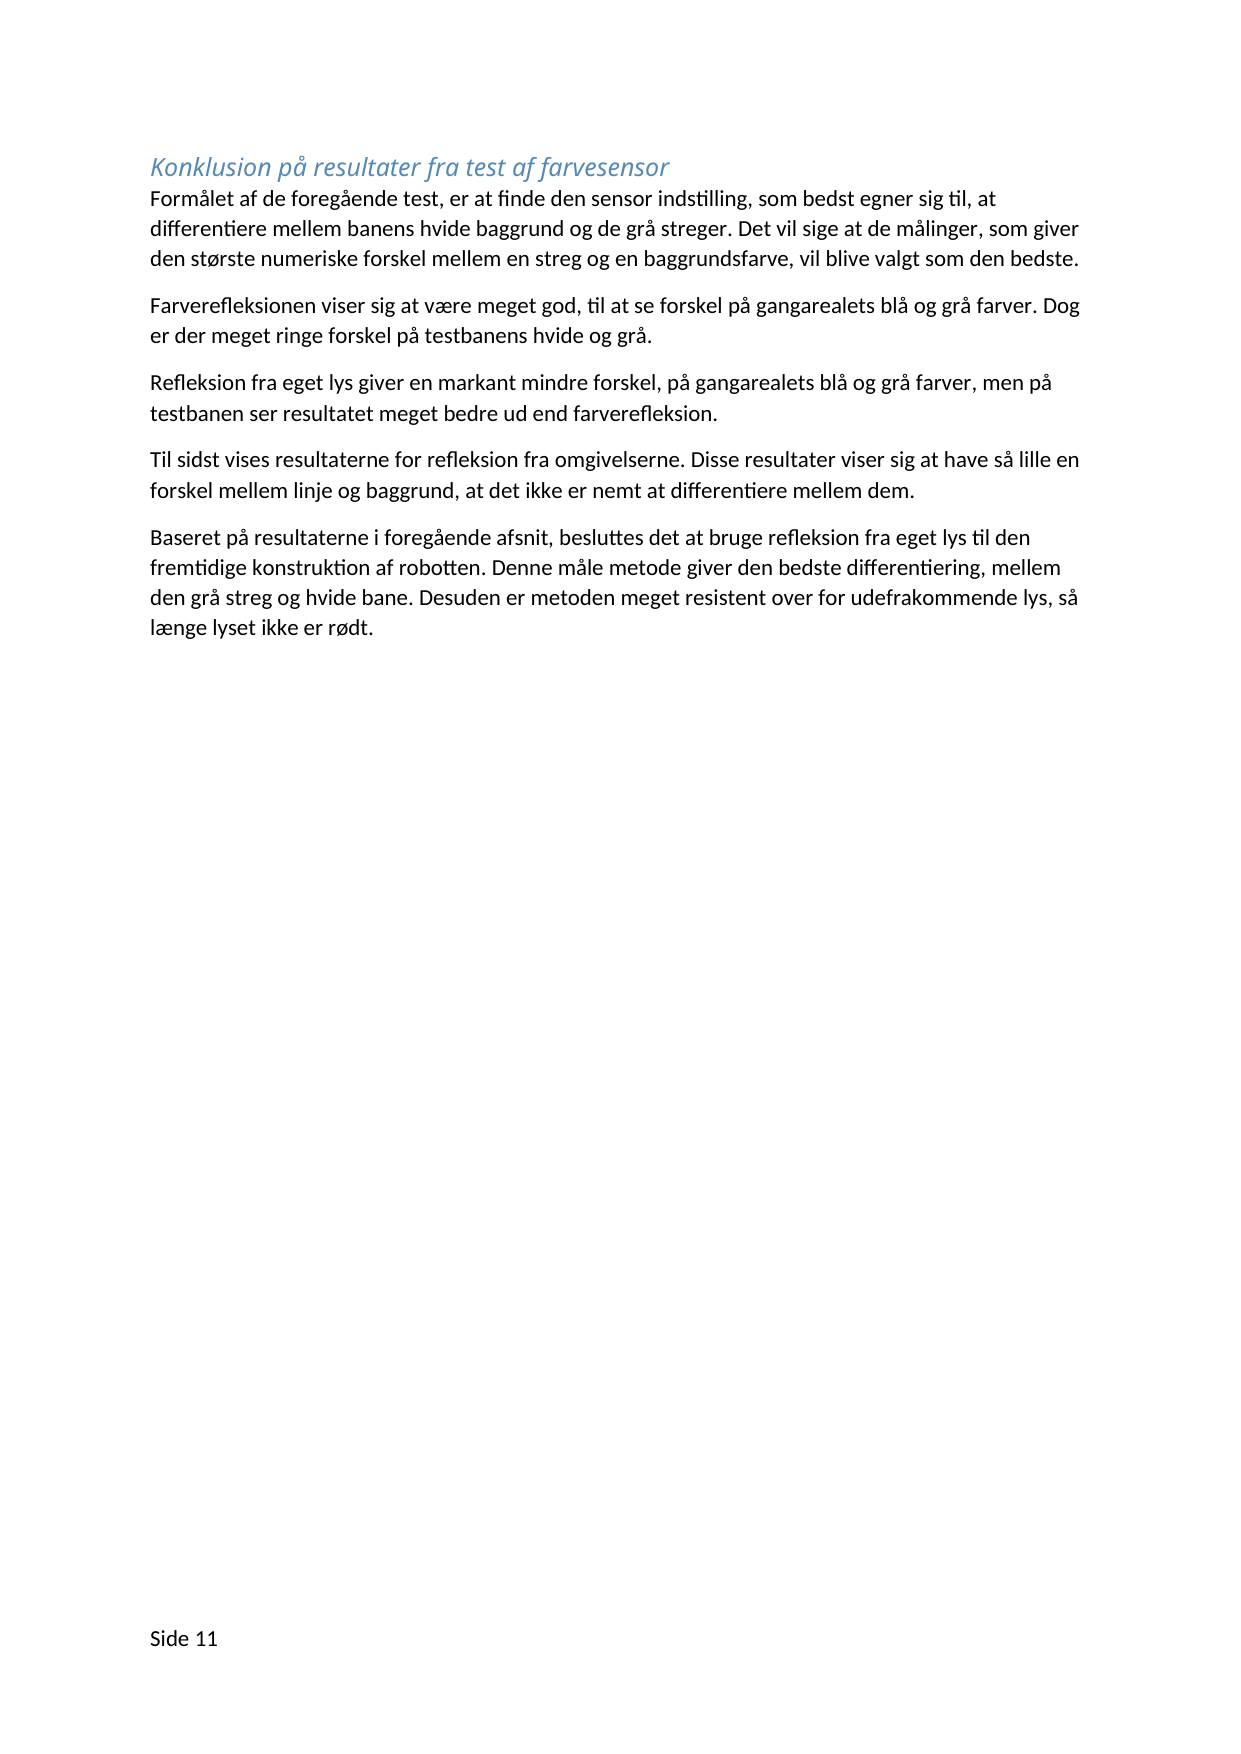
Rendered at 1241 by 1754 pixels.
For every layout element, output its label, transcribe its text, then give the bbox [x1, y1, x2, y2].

subtitle Konklusion på resultater fra test af farvesensor [150, 150, 1090, 184]
text Baseret på resultaterne i foregående afsnit, besluttes det at bruge refleksion fra eget lys til den fremtidige konstruktion af robotten. Denne måle metode giver den bedste differentiering, mellem den grå streg og hvide bane. Desuden er metoden meget resistent over for udefrakommende lys, så længe lyset ikke er rødt. [150, 523, 1090, 641]
text Til sidst vises resultaterne for refleksion fra omgivelserne. Disse resultater viser sig at have så lille en forskel mellem linje og baggrund, at det ikke er nemt at differentiere mellem dem. [150, 446, 1090, 504]
text Formålet af de foregående test, er at finde den sensor indstilling, som bedst egner sig til, at differentiere mellem banens hvide baggrund og de grå streger. Det vil sige at de målinger, som giver den største numeriske forskel mellem en streg og en baggrundsfarve, vil blive valgt som den bedste. [150, 184, 1090, 272]
text Farverefleksionen viser sig at være meget god, til at se forskel på gangarealets blå og grå farver. Dog er der meget ringe forskel på testbanens hvide og grå. [150, 291, 1090, 349]
text Refleksion fra eget lys giver en markant mindre forskel, på gangarealets blå og grå farver, men på testbanen ser resultatet meget bedre ud end farverefleksion. [150, 368, 1090, 427]
